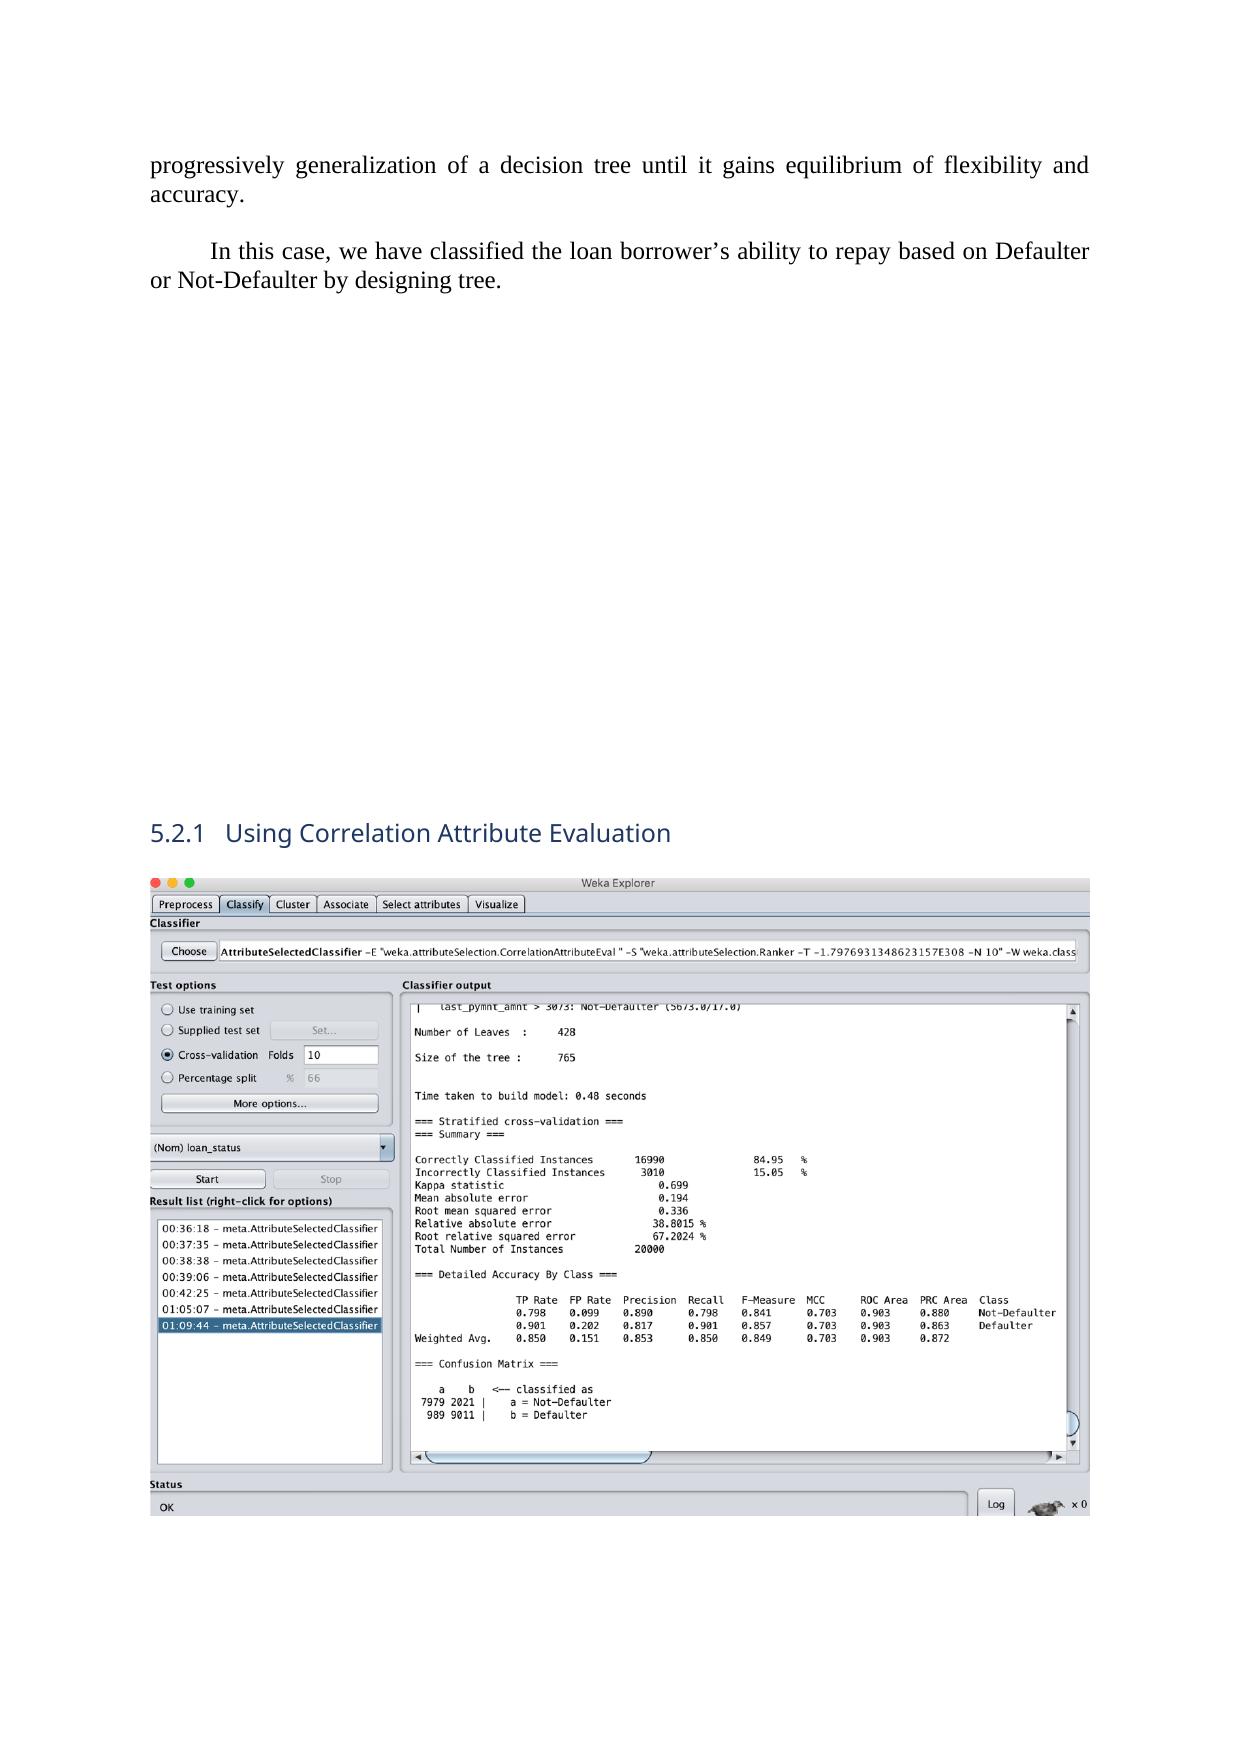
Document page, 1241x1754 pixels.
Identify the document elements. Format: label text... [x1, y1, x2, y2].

subtitle Using Correlation Attribute Evaluation [150, 815, 1090, 849]
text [150, 150, 1090, 207]
picture [150, 878, 1090, 1516]
text In this case, we have classified the loan borrower’s ability to repay based on Defaulter or Not-Defaulter by designing tree. [150, 236, 1090, 294]
